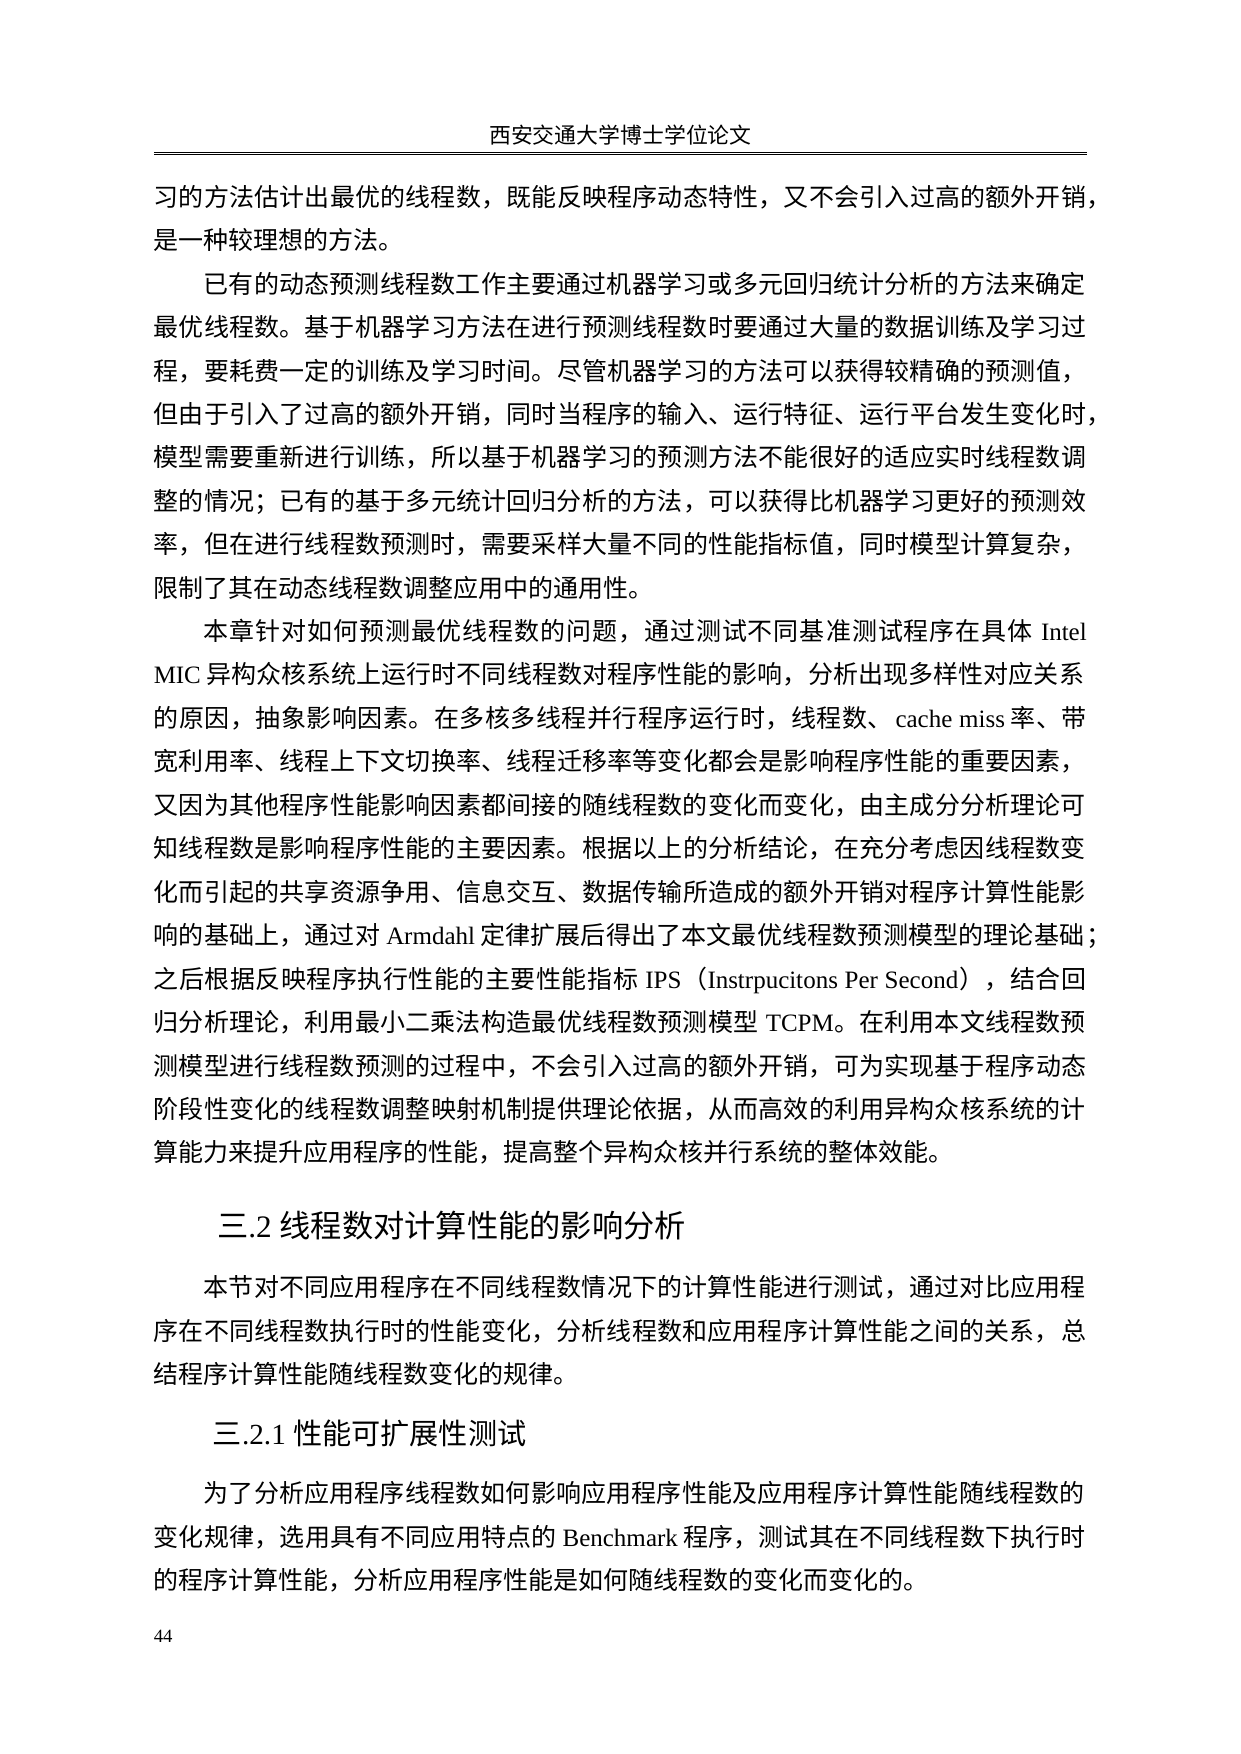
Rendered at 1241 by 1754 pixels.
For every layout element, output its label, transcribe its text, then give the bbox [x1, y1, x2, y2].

text 为了分析应用程序线程数如何影响应用程序性能及应用程序计算性能随线程数的变化规律，选用具有不同应用特点的Benchmark程序，测试其在不同线程数下执行时的程序计算性能，分析应用程序性能是如何随线程数的变化而变化的。 [153, 1474, 1087, 1597]
text 本节对不同应用程序在不同线程数情况下的计算性能进行测试，通过对比应用程序在不同线程数执行时的性能变化，分析线程数和应用程序计算性能之间的关系，总结程序计算性能随线程数变化的规律。 [153, 1268, 1087, 1391]
subtitle 性能可扩展性测试 [213, 1411, 1087, 1453]
text 本章针对如何预测最优线程数的问题，通过测试不同基准测试程序在具体Intel MIC异构众核系统上运行时不同线程数对程序性能的影响，分析出现多样性对应关系的原因，抽象影响因素。在多核多线程并行程序运行时，线程数、cache miss率、带宽利用率、线程上下文切换率、线程迁移率等变化都会是影响程序性能的重要因素，又因为其他程序性能影响因素都间接的随线程数的变化而变化，由主成分分析理论可知线程数是影响程序性能的主要因素。根据以上的分析结论，在充分考虑因线程数变化而引起的共享资源争用、信息交互、数据传输所造成的额外开销对程序计算性能影响的基础上，通过对Armdahl定律扩展后得出了本文最优线程数预测模型的理论基础；之后根据反映程序执行性能的主要性能指标IPS（Instrpucitons Per Second），结合回归分析理论，利用最小二乘法构造最优线程数预测模型TCPM。在利用本文线程数预测模型进行线程数预测的过程中，不会引入过高的额外开销，可为实现基于程序动态阶段性变化的线程数调整映射机制提供理论依据，从而高效的利用异构众核系统的计算能力来提升应用程序的性能，提高整个异构众核并行系统的整体效能。 [153, 612, 1087, 1169]
subtitle 线程数对计算性能的影响分析 [217, 1201, 1087, 1246]
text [153, 177, 1087, 257]
text 已有的动态预测线程数工作主要通过机器学习或多元回归统计分析的方法来确定最优线程数。基于机器学习方法在进行预测线程数时要通过大量的数据训练及学习过程，要耗费一定的训练及学习时间。尽管机器学习的方法可以获得较精确的预测值，但由于引入了过高的额外开销，同时当程序的输入、运行特征、运行平台发生变化时，模型需要重新进行训练，所以基于机器学习的预测方法不能很好的适应实时线程数调整的情况；已有的基于多元统计回归分析的方法，可以获得比机器学习更好的预测效率，但在进行线程数预测时，需要采样大量不同的性能指标值，同时模型计算复杂，限制了其在动态线程数调整应用中的通用性。 [153, 264, 1087, 604]
